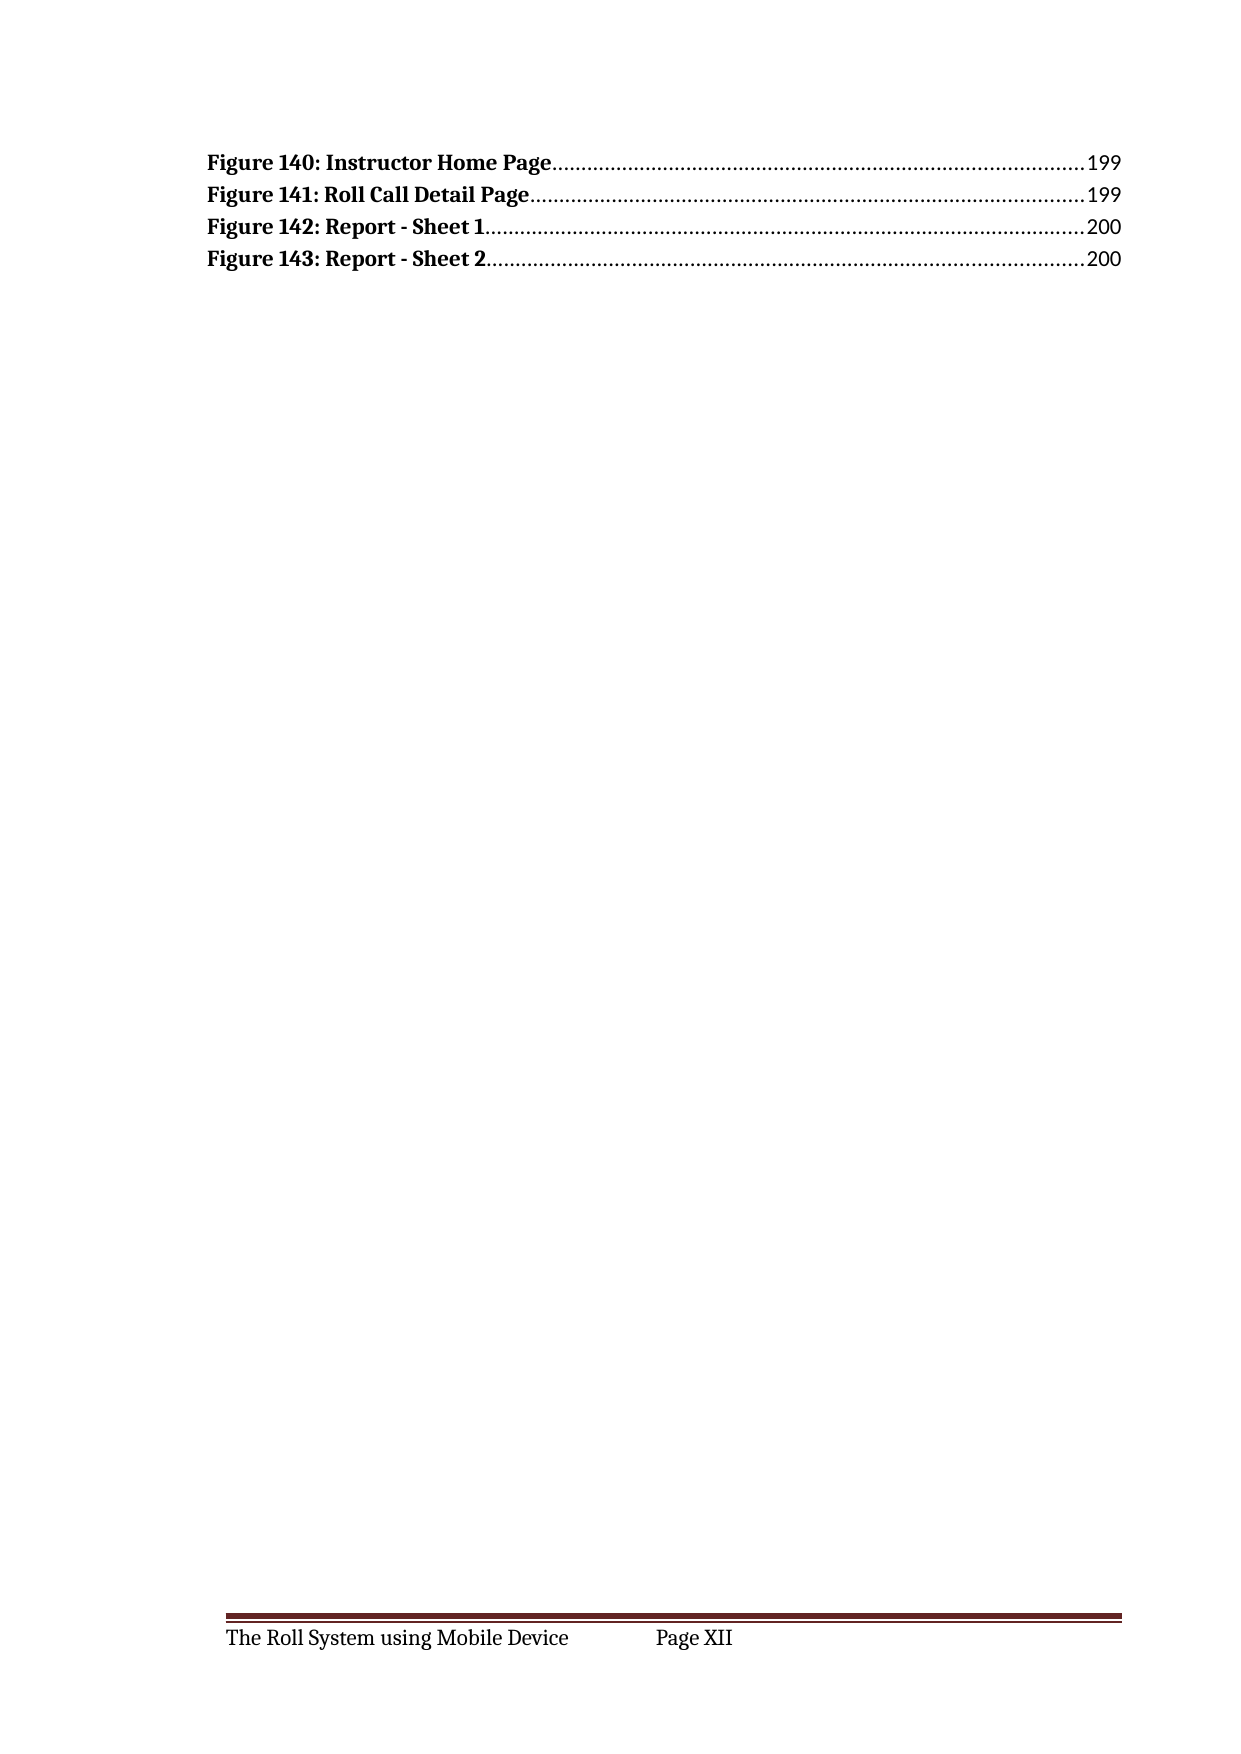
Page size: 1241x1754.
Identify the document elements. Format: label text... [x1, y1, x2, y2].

text Figure 140: Instructor Home Page 199 [207, 148, 1122, 176]
text Figure 142: Report - Sheet 1 200 [207, 212, 1122, 240]
text Figure 143: Report - Sheet 2 200 [207, 244, 1122, 272]
text Figure 141: Roll Call Detail Page 199 [207, 180, 1122, 208]
